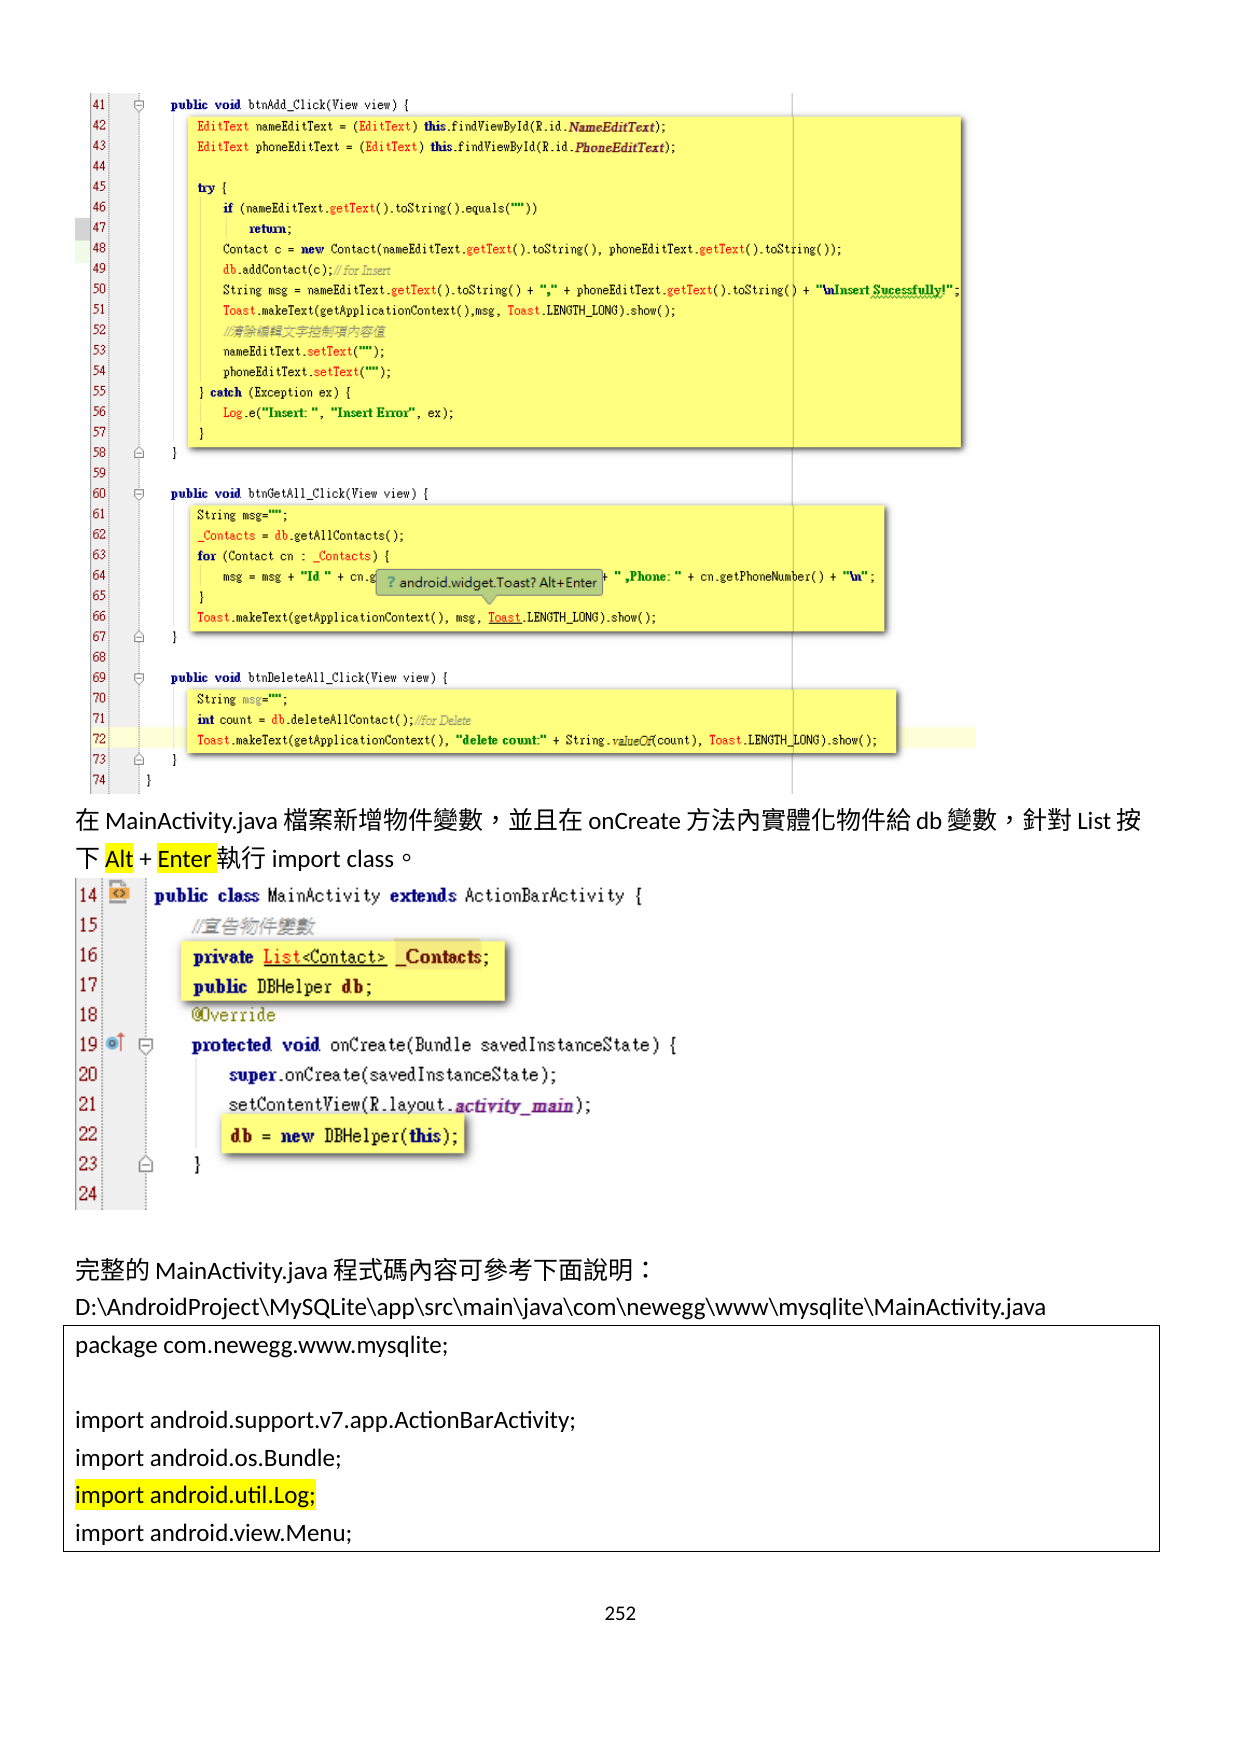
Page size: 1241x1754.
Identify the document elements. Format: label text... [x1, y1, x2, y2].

picture [75, 878, 782, 1210]
text D:\AndroidProject\MySQLite\app\src\main\java\com\newegg\www\mysqlite\MainActivity.java [75, 1287, 1165, 1325]
text 完整的MainActivity.java程式碼內容可參考下面說明： [75, 1250, 1165, 1287]
picture [75, 93, 976, 794]
text 在MainActivity.java檔案新增物件變數，並且在onCreate方法內實體化物件給db變數，針對List按下Alt + Enter執行import class。 [75, 800, 1165, 875]
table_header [64, 1326, 1159, 1551]
